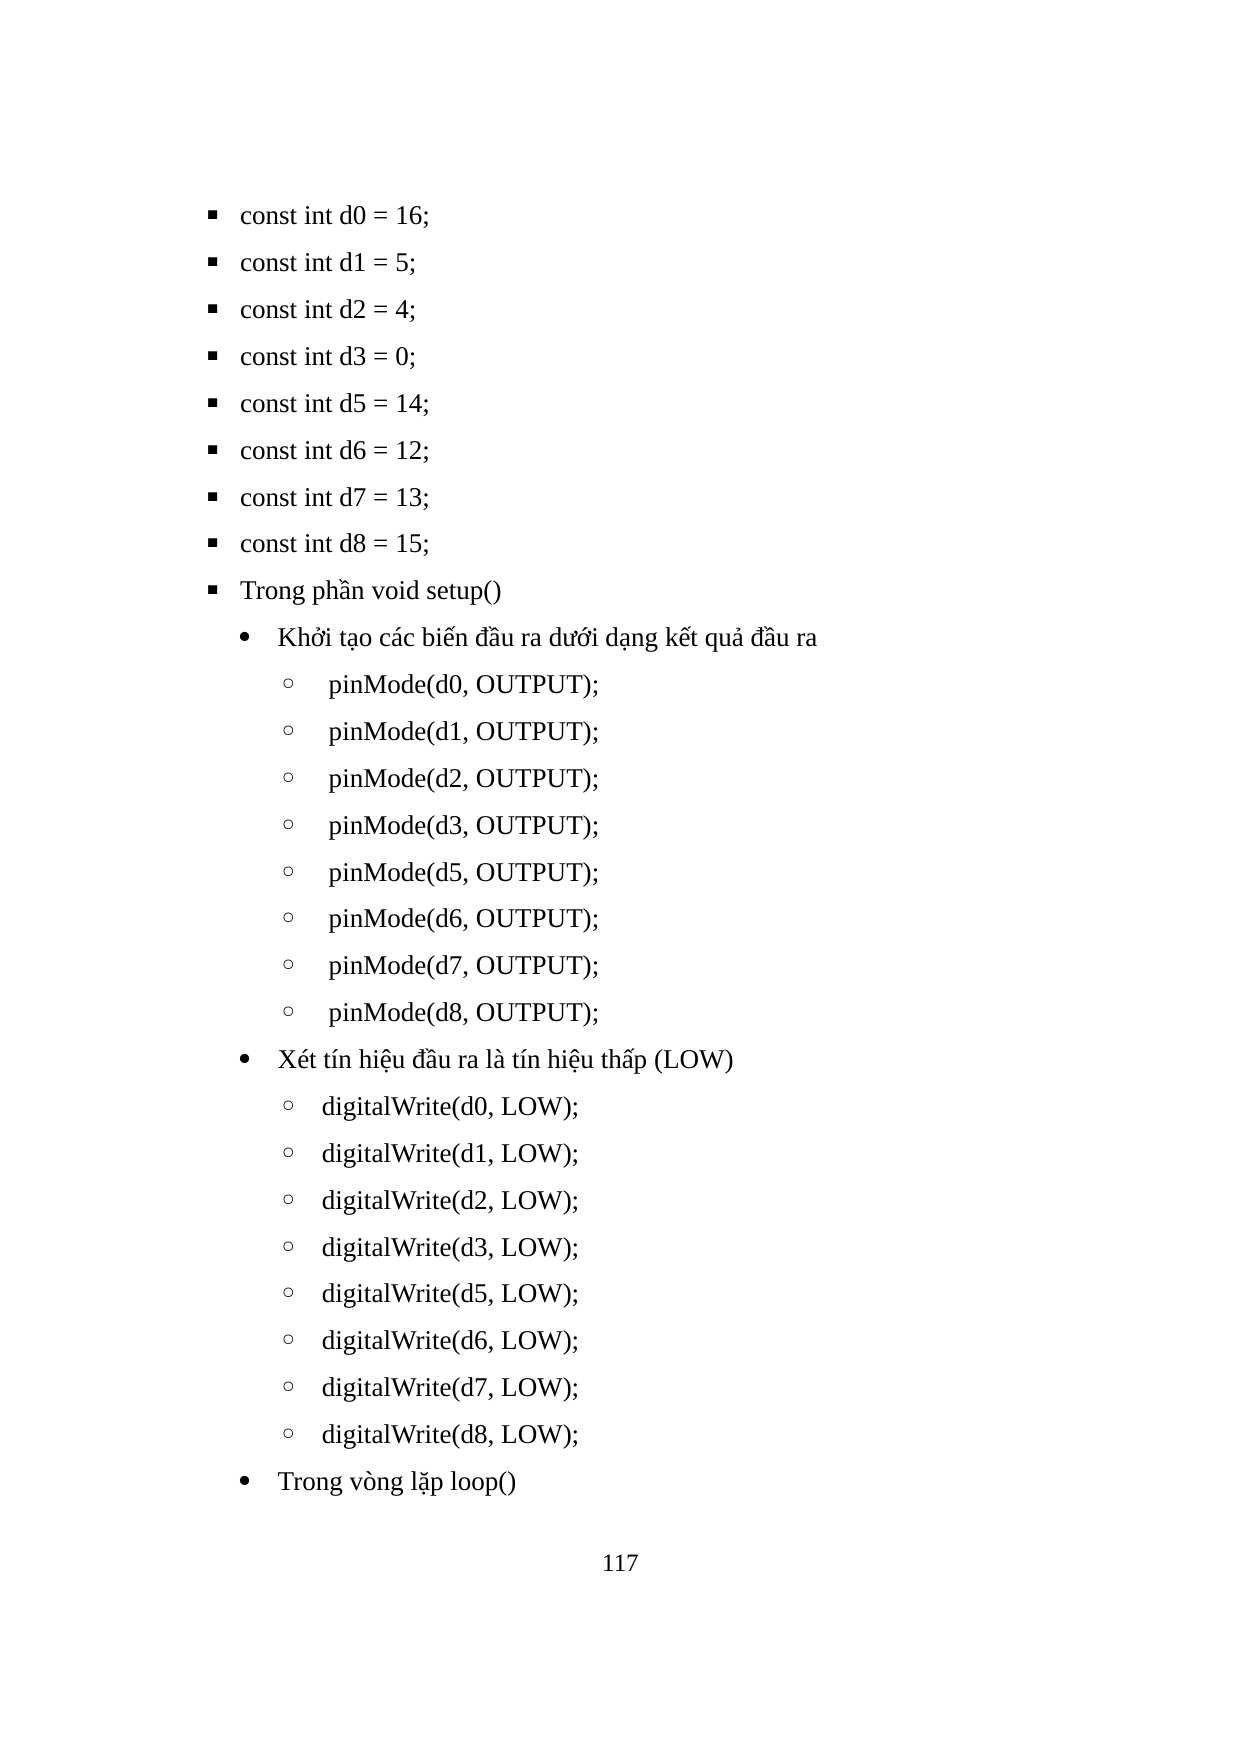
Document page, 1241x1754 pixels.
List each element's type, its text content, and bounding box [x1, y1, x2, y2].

list digitalWrite(d8, LOW); [277, 1418, 1122, 1449]
list pinMode(d7, OUTPUT); [277, 949, 1122, 981]
list const int d6 = 12; [202, 434, 1122, 465]
list Xét tín hiệu đầu ra là tín hiệu thấp (LOW) [240, 1043, 1122, 1074]
list const int d7 = 13; [202, 481, 1122, 512]
list pinMode(d0, OUTPUT); [277, 668, 1122, 699]
list digitalWrite(d2, LOW); [277, 1184, 1122, 1215]
list pinMode(d5, OUTPUT); [277, 856, 1122, 887]
list digitalWrite(d5, LOW); [277, 1278, 1122, 1309]
list Trong vòng lặp loop() [240, 1465, 1122, 1496]
list Trong phần void setup() [202, 574, 1122, 606]
list digitalWrite(d6, LOW); [277, 1324, 1122, 1356]
list pinMode(d2, OUTPUT); [277, 762, 1122, 793]
list pinMode(d8, OUTPUT); [277, 996, 1122, 1028]
list pinMode(d1, OUTPUT); [277, 715, 1122, 746]
list digitalWrite(d0, LOW); [277, 1090, 1122, 1121]
list digitalWrite(d3, LOW); [277, 1231, 1122, 1262]
list const int d5 = 14; [202, 387, 1122, 418]
list const int d2 = 4; [202, 293, 1122, 324]
list const int d8 = 15; [202, 528, 1122, 559]
list pinMode(d3, OUTPUT); [277, 809, 1122, 840]
list pinMode(d6, OUTPUT); [277, 903, 1122, 934]
list digitalWrite(d1, LOW); [277, 1137, 1122, 1168]
list const int d1 = 5; [202, 246, 1122, 278]
list digitalWrite(d7, LOW); [277, 1371, 1122, 1403]
list Khởi tạo các biến đầu ra dưới dạng kết quả đầu ra [240, 621, 1122, 653]
list const int d0 = 16; [202, 199, 1122, 231]
list const int d3 = 0; [202, 340, 1122, 371]
